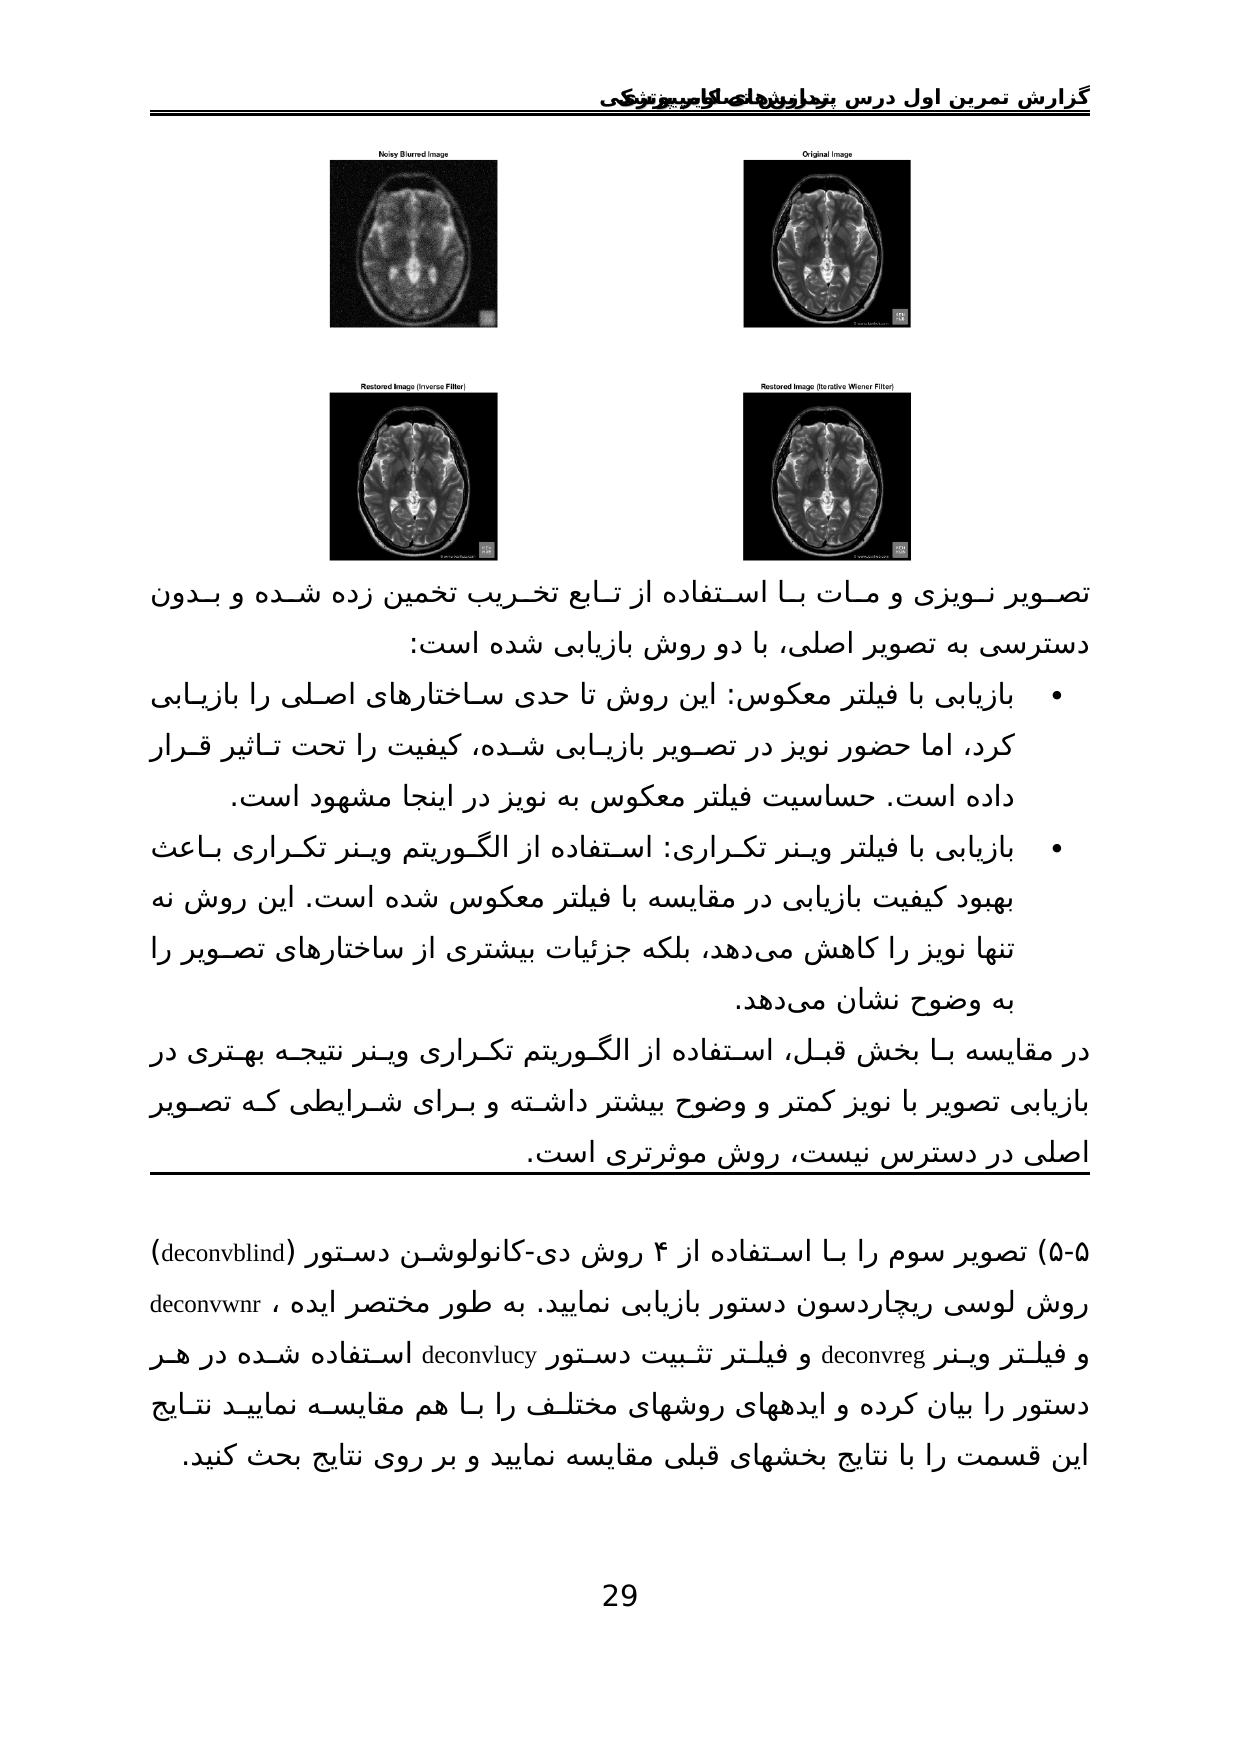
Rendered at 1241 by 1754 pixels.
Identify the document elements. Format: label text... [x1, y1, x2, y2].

text در مقایسه با بخش قبل، استفاده از الگوریتم تکراری وینر نتیجه بهتری در بازیابی تصویر با نویز کمتر و وضوح بیشتر داشته و برای شرایطی که تصویر اصلی در دسترس نیست، روش موثرتری است. [150, 1034, 1090, 1172]
list بازیابی با فیلتر وینر تکراری: استفاده از الگوریتم وینر تکراری باعث بهبود کیفیت بازیابی در مقایسه با فیلتر معکوس شده است. این روش نه تنها نویز را کاهش می‌دهد، بلکه جزئیات بیشتری از ساختارهای تصویر را به وضوح نشان می‌دهد. [150, 830, 1053, 1017]
picture [327, 150, 913, 561]
list بازیابی با فیلتر معکوس: این روش تا حدی ساختارهای اصلی را بازیابی کرد، اما حضور نویز در تصویر بازیابی شده، کیفیت را تحت تاثیر قرار داده است. حساسیت فیلتر معکوس به نویز در اینجا مشهود است. [150, 677, 1053, 813]
text ۵-۵) تصویر سوم را با استفاده از ۴ روش دی-کانولوشن دستور (deconvblind) روش لوسی ریچاردسون دستور بازیابی نمایید. به طور مختصر ایده ، deconvwnr و فیلتر وینر deconvreg و فیلتر تثبیت دستور deconvlucy استفاده شده در هر دستور را بیان کرده و ایدههای روشهای مختلف را با هم مقایسه نمایید نتایج این قسمت را با نتایج بخشهای قبلی مقایسه نمایید و بر روی نتایج بحث کنید. [150, 1235, 1090, 1472]
text تصویر نویزی و مات با استفاده از تابع تخریب تخمین زده شده و بدون دسترسی به تصویر اصلی، با دو روش بازیابی شده است: [150, 575, 1090, 660]
